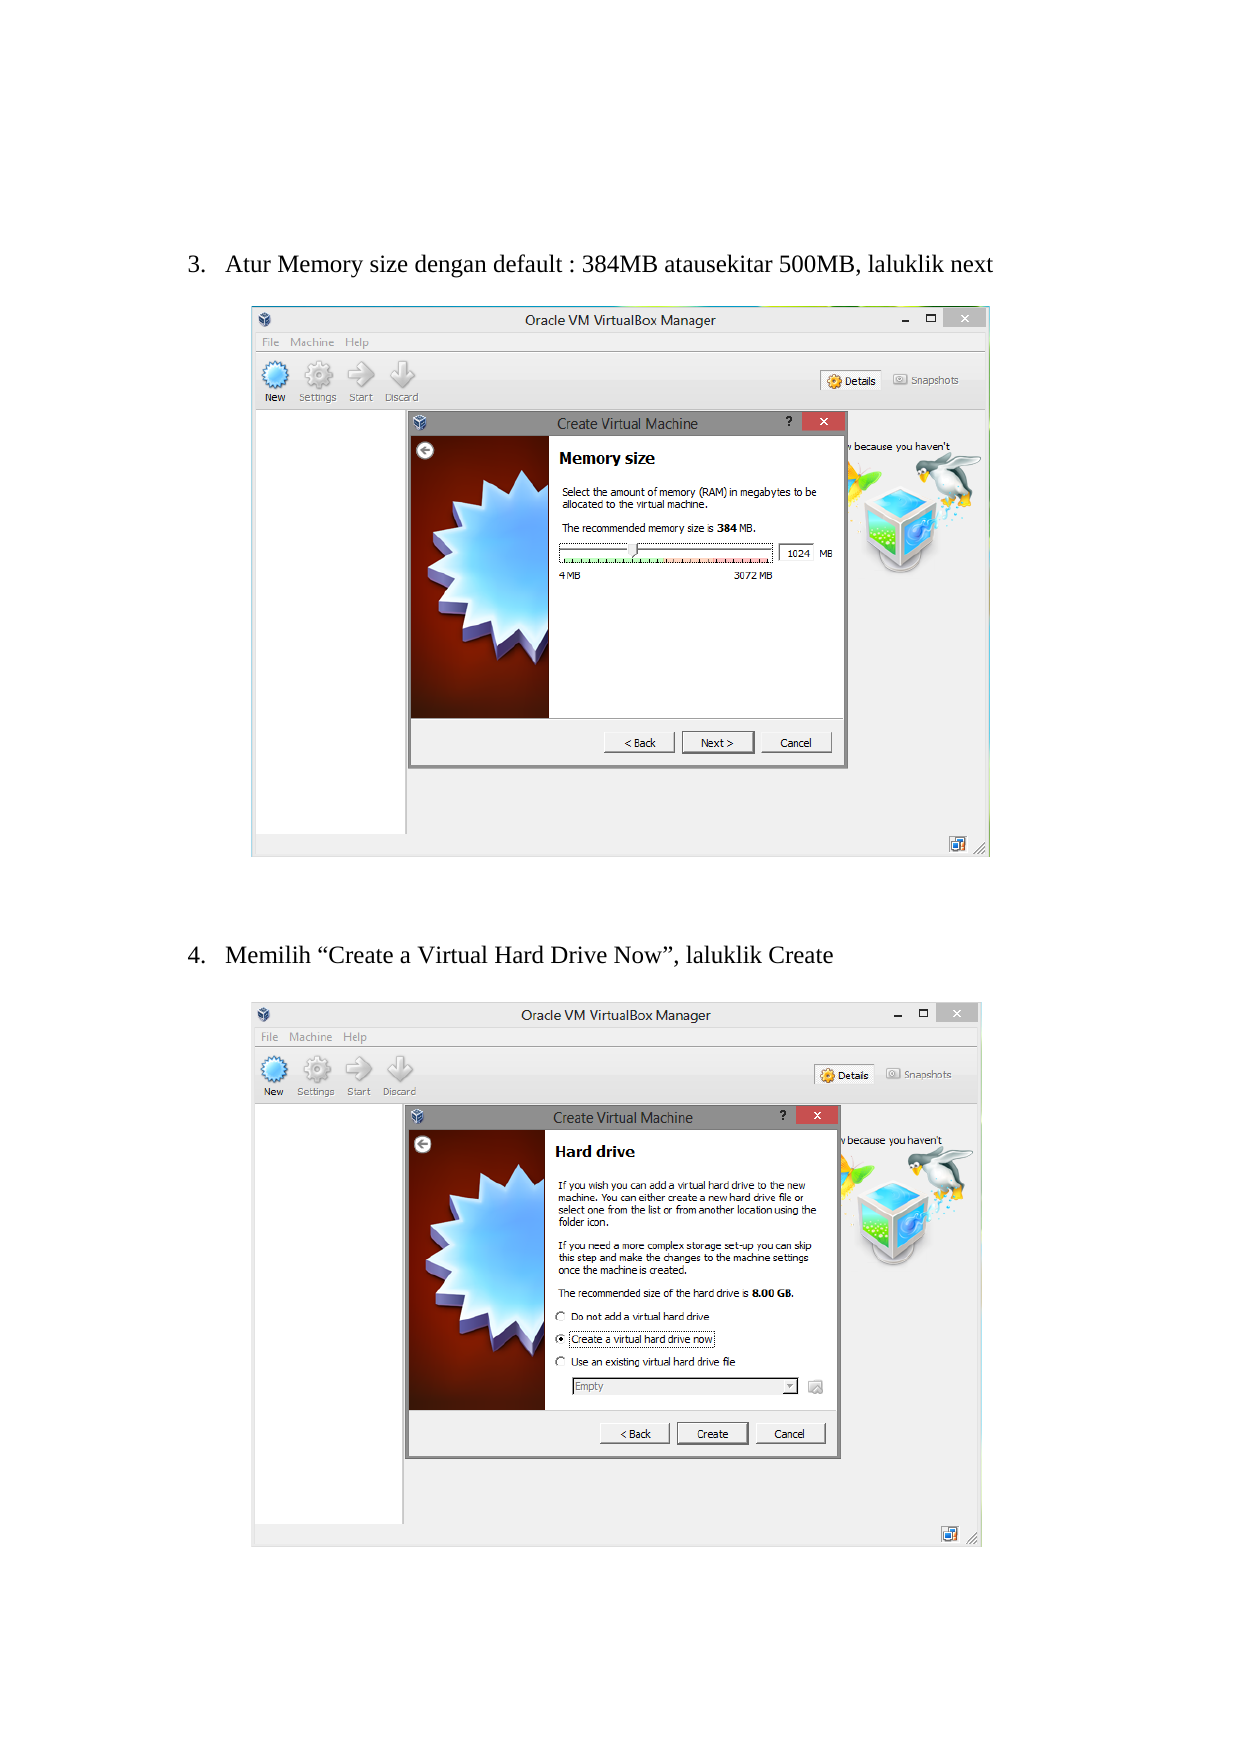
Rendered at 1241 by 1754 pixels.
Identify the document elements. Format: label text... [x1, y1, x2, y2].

picture [251, 306, 990, 857]
picture [251, 1002, 982, 1547]
list Memilih “Create a Virtual Hard Drive Now”, laluklik Create [187, 940, 1090, 969]
list Atur Memory size dengan default : 384MB atausekitar 500MB, laluklik next [187, 249, 1090, 278]
